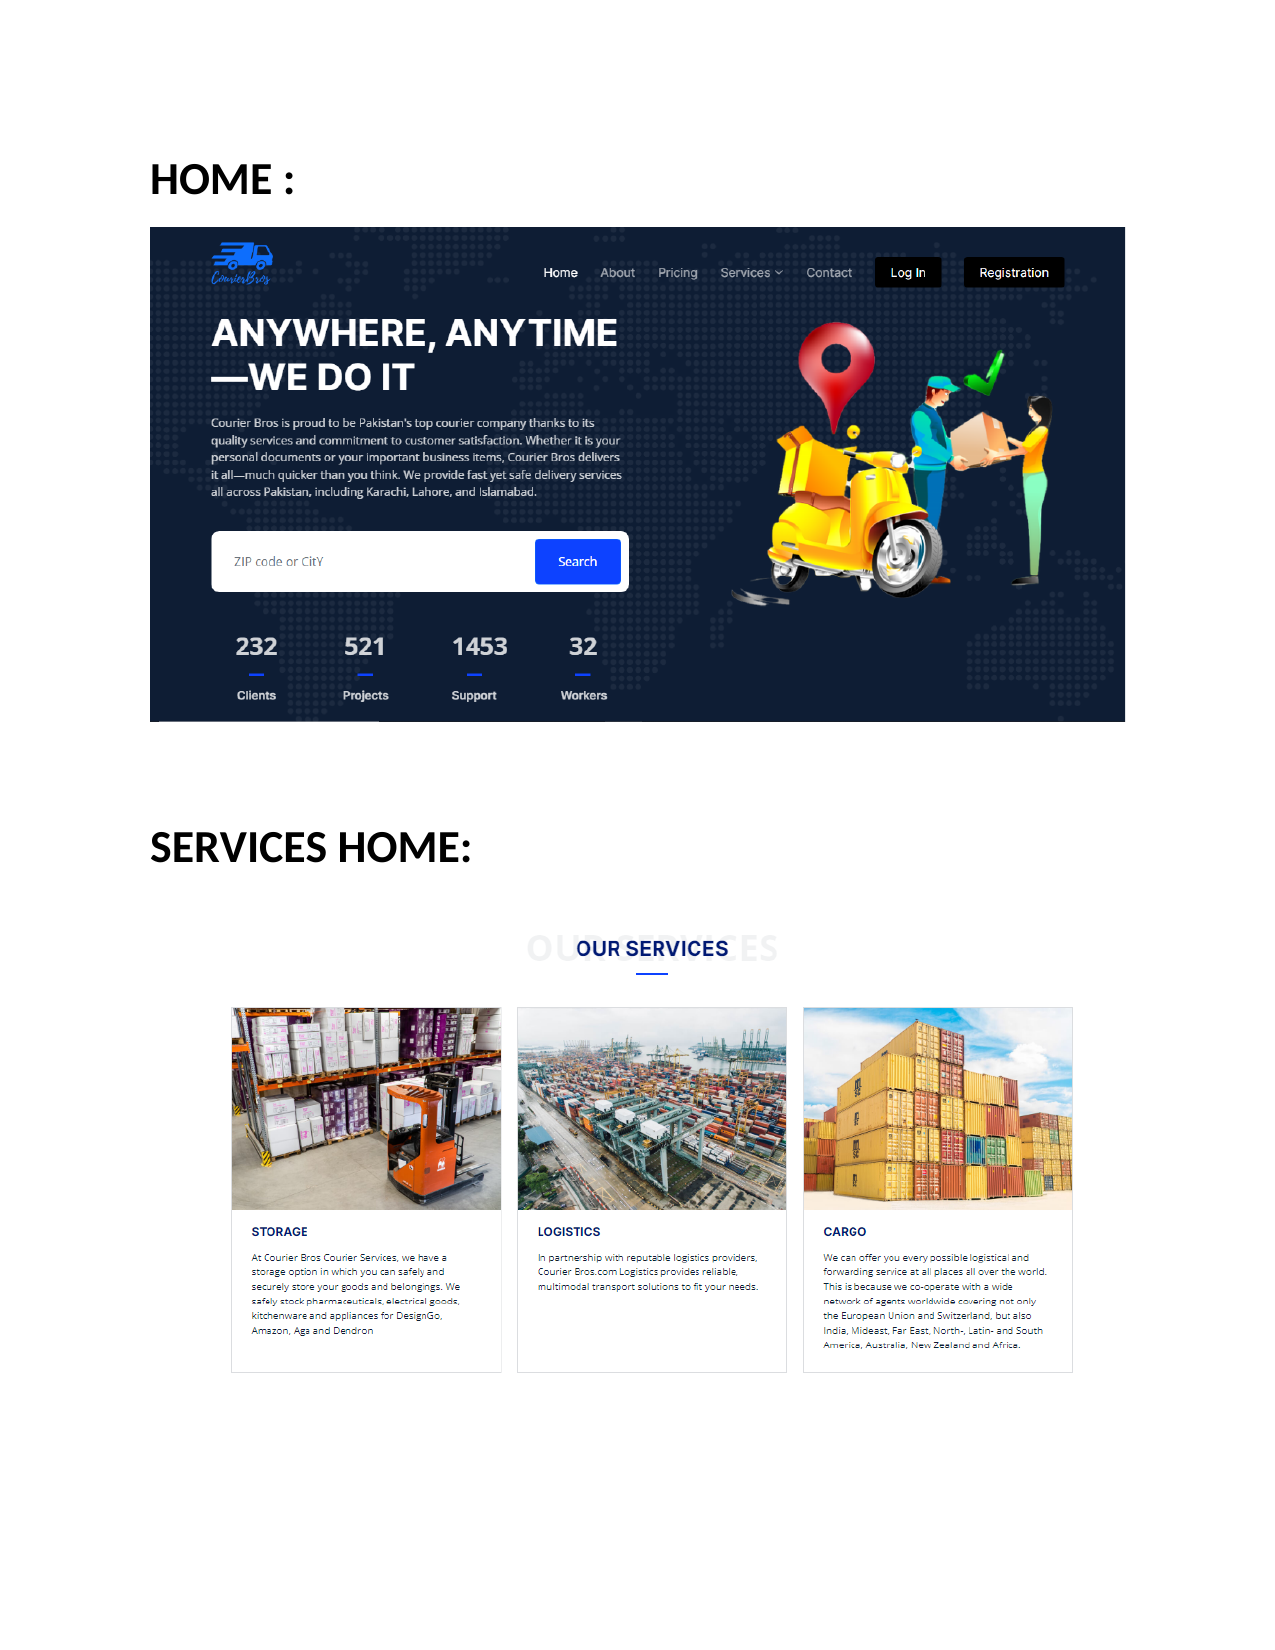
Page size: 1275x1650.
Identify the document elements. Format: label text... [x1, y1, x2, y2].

text SERVICES HOME: [150, 818, 1125, 873]
picture [150, 227, 1125, 722]
picture [150, 894, 1125, 1386]
text HOME : [150, 150, 1125, 206]
